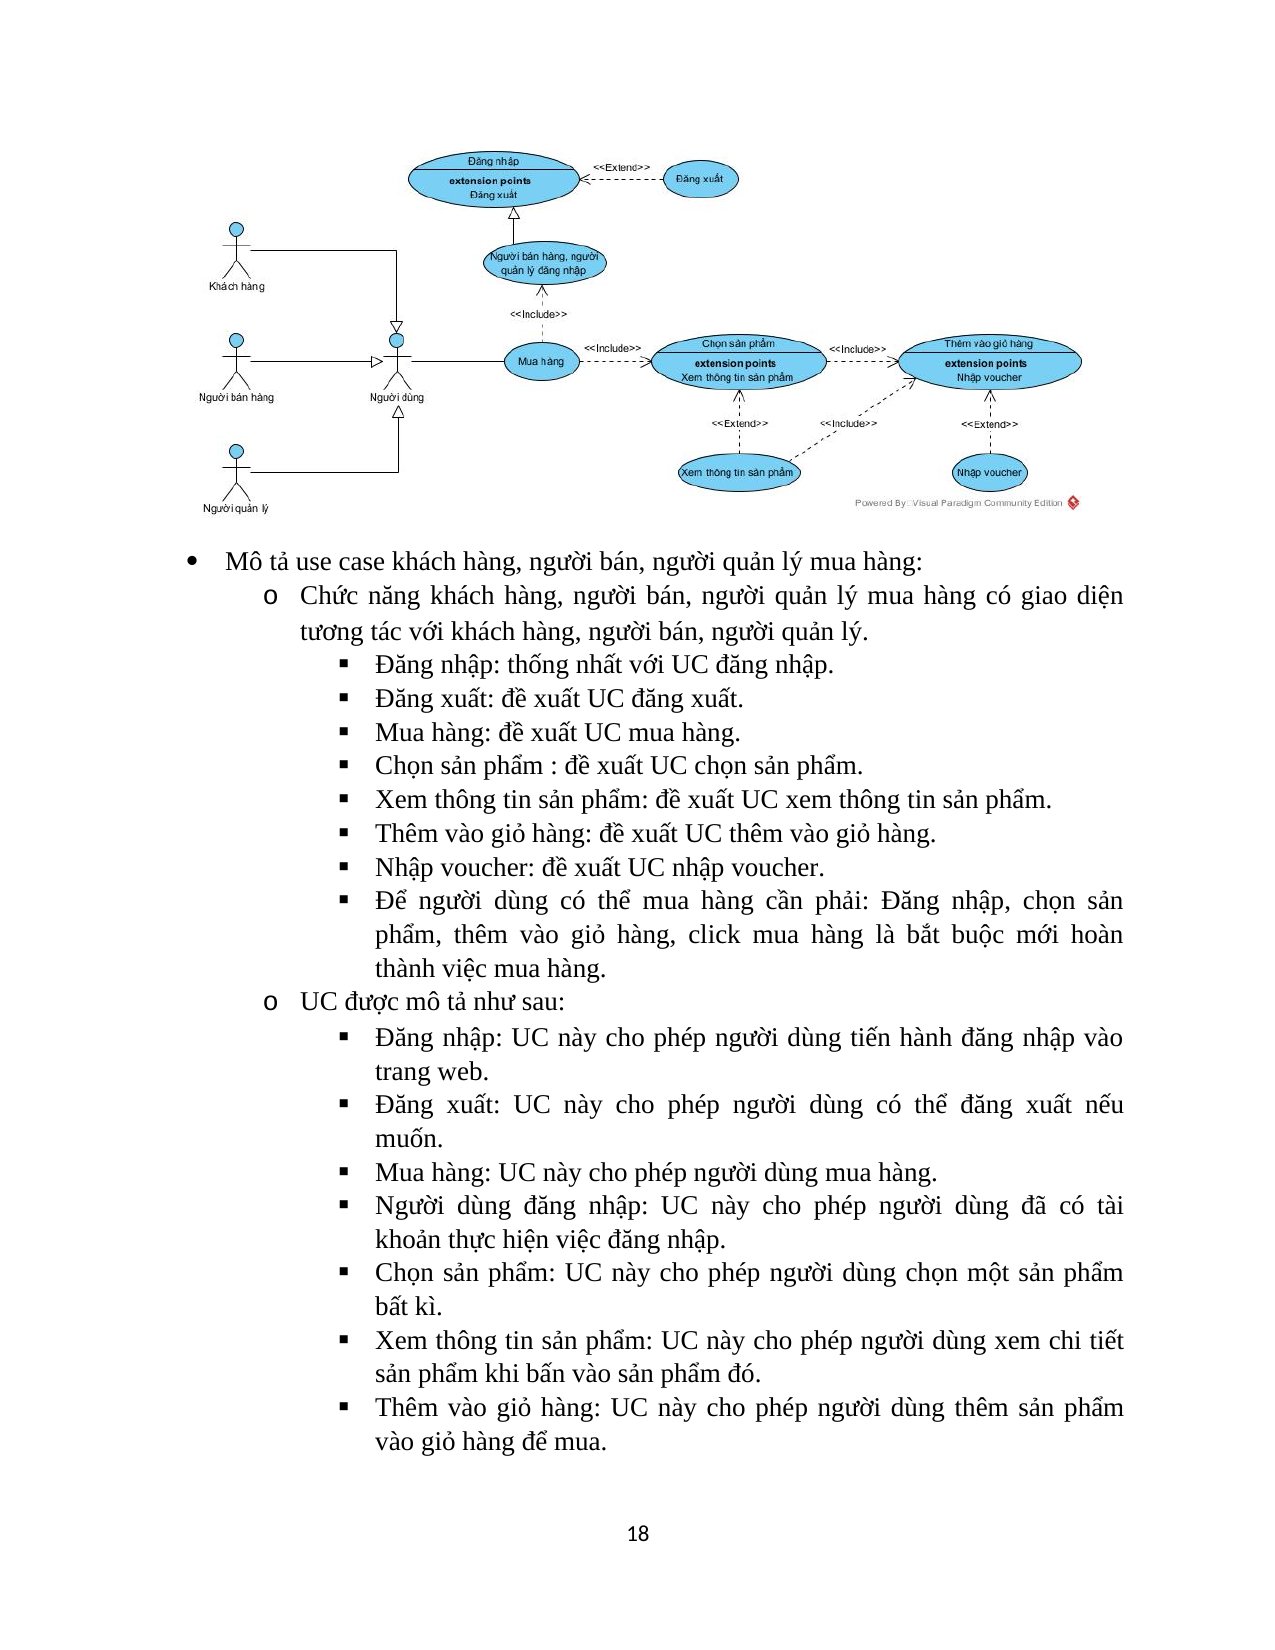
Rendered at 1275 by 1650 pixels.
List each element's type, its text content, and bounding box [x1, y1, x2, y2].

list Chọn sản phẩm: UC này cho phép người dùng chọn một sản phẩm bất kì. [337, 1257, 1125, 1321]
list Để người dùng có thể mua hàng cần phải: Đăng nhập, chọn sản phẩm, thêm vào giỏ hàng, click mua hàng là bắt buộc mới hoàn thành việc mua hàng. [337, 884, 1125, 983]
list Chọn sản phẩm : đề xuất UC chọn sản phẩm. [337, 749, 1125, 781]
list Nhập voucher: đề xuất UC nhập voucher. [337, 851, 1125, 882]
list Người dùng đăng nhập: UC này cho phép người dùng đã có tài khoản thực hiện việc đăng nhập. [337, 1189, 1125, 1254]
list Thêm vào giỏ hàng: đề xuất UC thêm vào giỏ hàng. [337, 817, 1125, 848]
list UC được mô tả như sau: [262, 985, 1125, 1019]
list Mô tả use case khách hàng, người bán, người quản lý mua hàng: [187, 545, 1125, 576]
list Thêm vào giỏ hàng: UC này cho phép người dùng thêm sản phẩm vào giỏ hàng để mua. [337, 1391, 1125, 1456]
list Xem thông tin sản phẩm: UC này cho phép người dùng xem chi tiết sản phẩm khi bấn vào sản phẩm đó. [337, 1324, 1125, 1388]
list Chức năng khách hàng, người bán, người quản lý mua hàng có giao diện tương tác với khách hàng, người bán, người quản lý. [262, 579, 1125, 646]
list Xem thông tin sản phẩm: đề xuất UC xem thông tin sản phẩm. [337, 783, 1125, 814]
list Mua hàng: UC này cho phép người dùng mua hàng. [337, 1156, 1125, 1187]
list Đăng nhập: UC này cho phép người dùng tiến hành đăng nhập vào trang web. [337, 1021, 1125, 1086]
list Mua hàng: đề xuất UC mua hàng. [337, 716, 1125, 747]
list Đăng xuất: đề xuất UC đăng xuất. [337, 682, 1125, 713]
picture [187, 150, 1084, 518]
list Đăng xuất: UC này cho phép người dùng có thể đăng xuất nếu muốn. [337, 1088, 1125, 1153]
list Đăng nhập: thống nhất với UC đăng nhập. [337, 648, 1125, 679]
